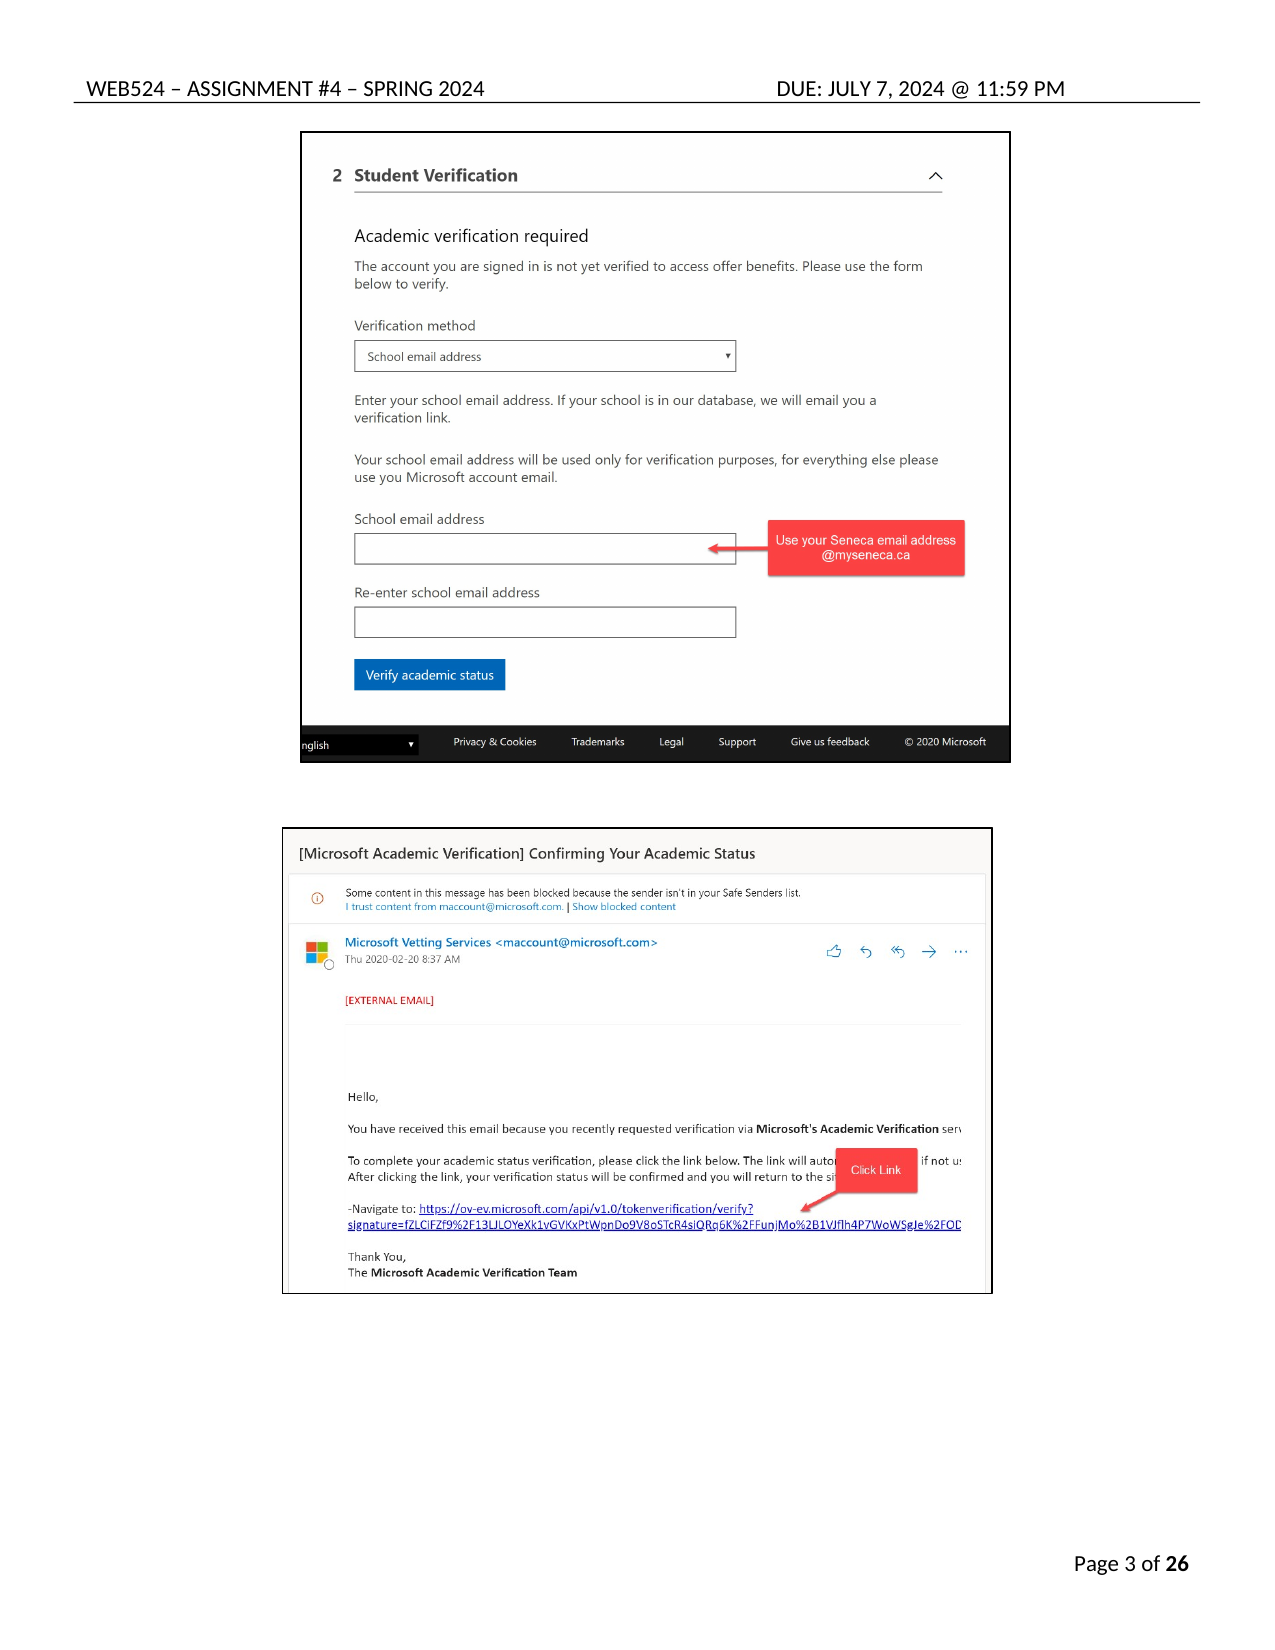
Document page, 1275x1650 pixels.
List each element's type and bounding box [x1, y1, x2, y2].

picture [283, 829, 991, 1293]
picture [302, 133, 1009, 761]
